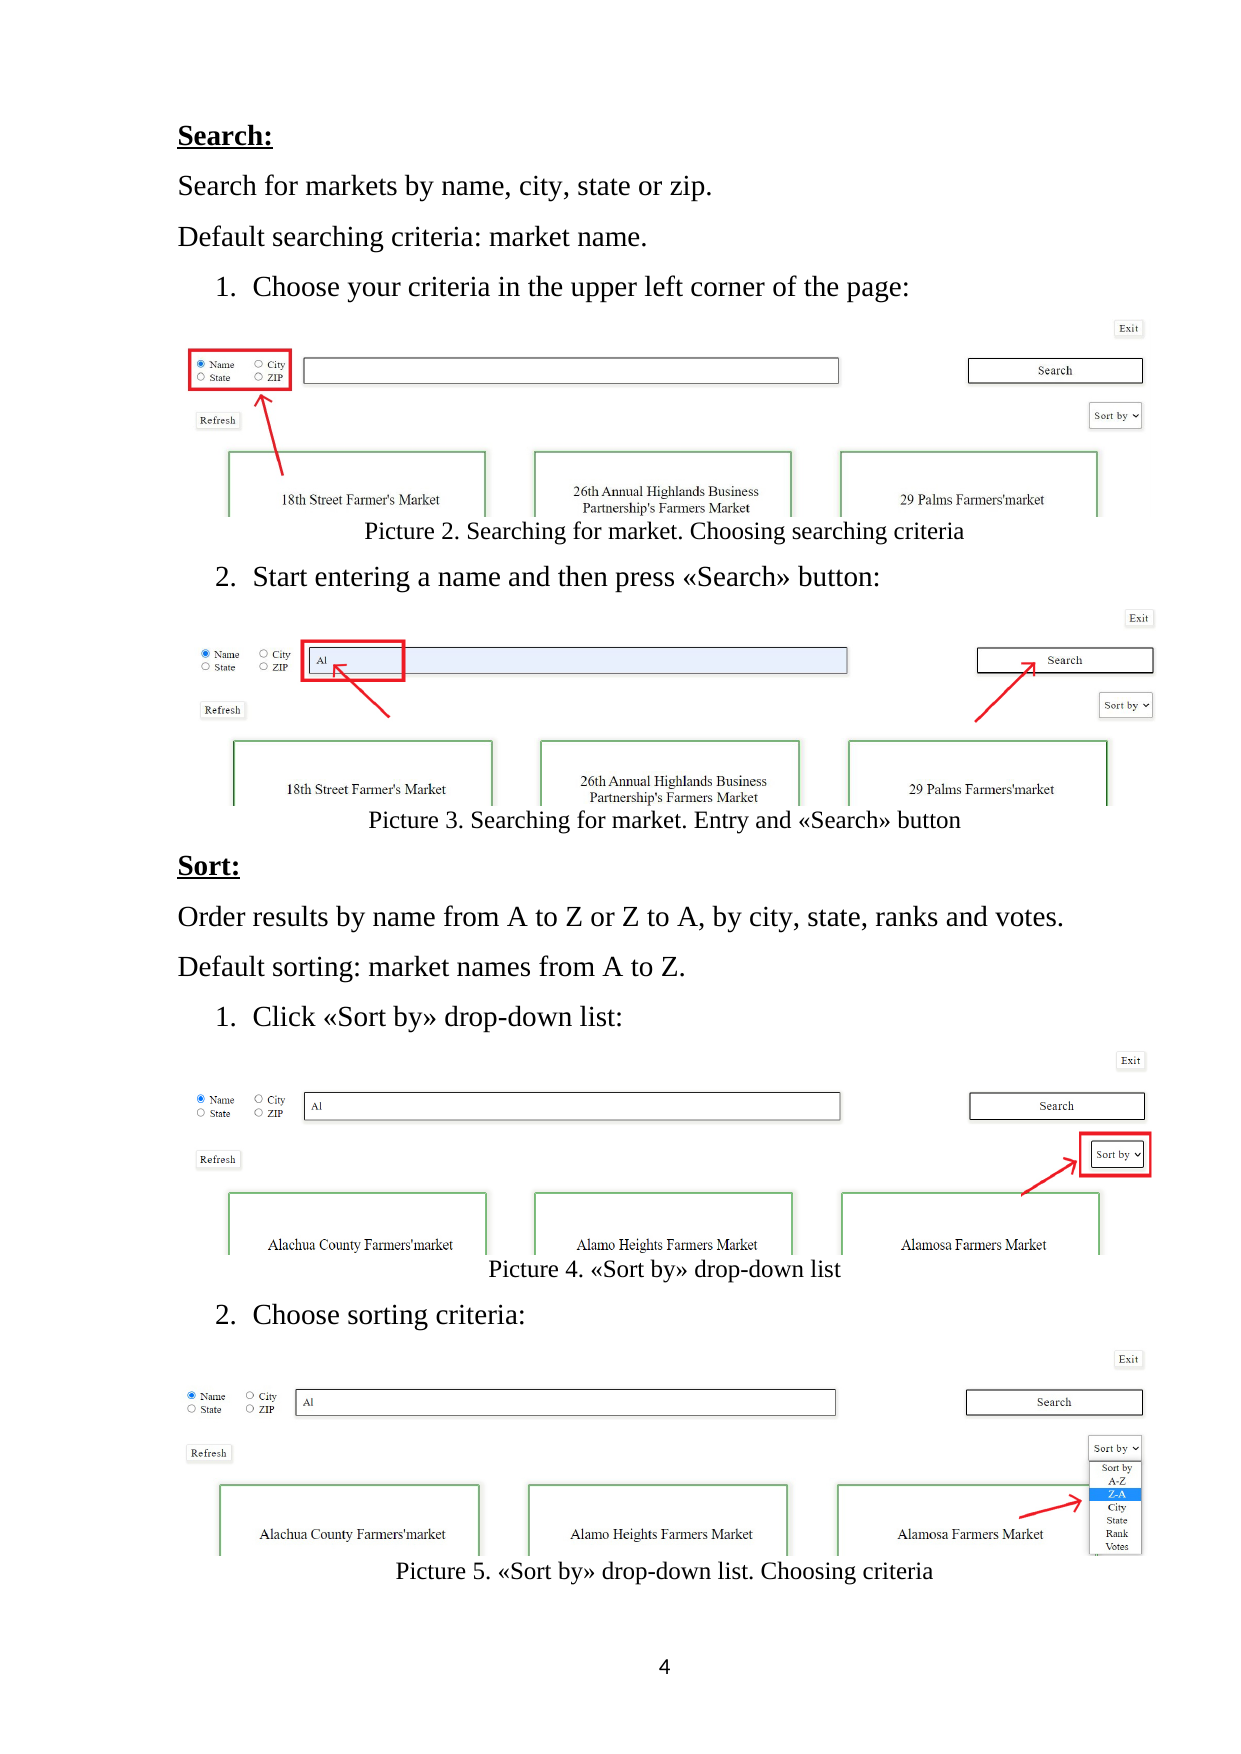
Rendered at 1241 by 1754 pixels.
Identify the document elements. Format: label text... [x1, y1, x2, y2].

subtitle Search: [177, 118, 1152, 152]
text Picture 4. «Sort by» drop-down list [177, 1255, 1152, 1283]
list Choose your criteria in the upper left corner of the page: [215, 269, 1152, 303]
list Click «Sort by» drop-down list: [215, 999, 1152, 1033]
picture [177, 609, 1157, 806]
picture [177, 319, 1151, 517]
text Search for markets by name, city, state or zip. [177, 168, 1152, 202]
list Start entering a name and then press «Search» button: [215, 559, 1152, 593]
text Default searching criteria: market name. [177, 219, 1152, 252]
list Choose sorting criteria: [215, 1297, 1152, 1331]
text Picture 5. «Sort by» drop-down list. Choosing criteria [177, 1556, 1152, 1584]
text Picture 3. Searching for market. Entry and «Search» button [177, 806, 1152, 834]
picture [177, 1049, 1153, 1255]
text Picture 2. Searching for market. Choosing searching criteria [177, 516, 1152, 545]
text Order results by name from A to Z or Z to A, by city, state, ranks and votes. [177, 899, 1152, 932]
subtitle Sort: [177, 848, 1152, 882]
picture [177, 1347, 1148, 1556]
text Default sorting: market names from A to Z. [177, 949, 1152, 982]
